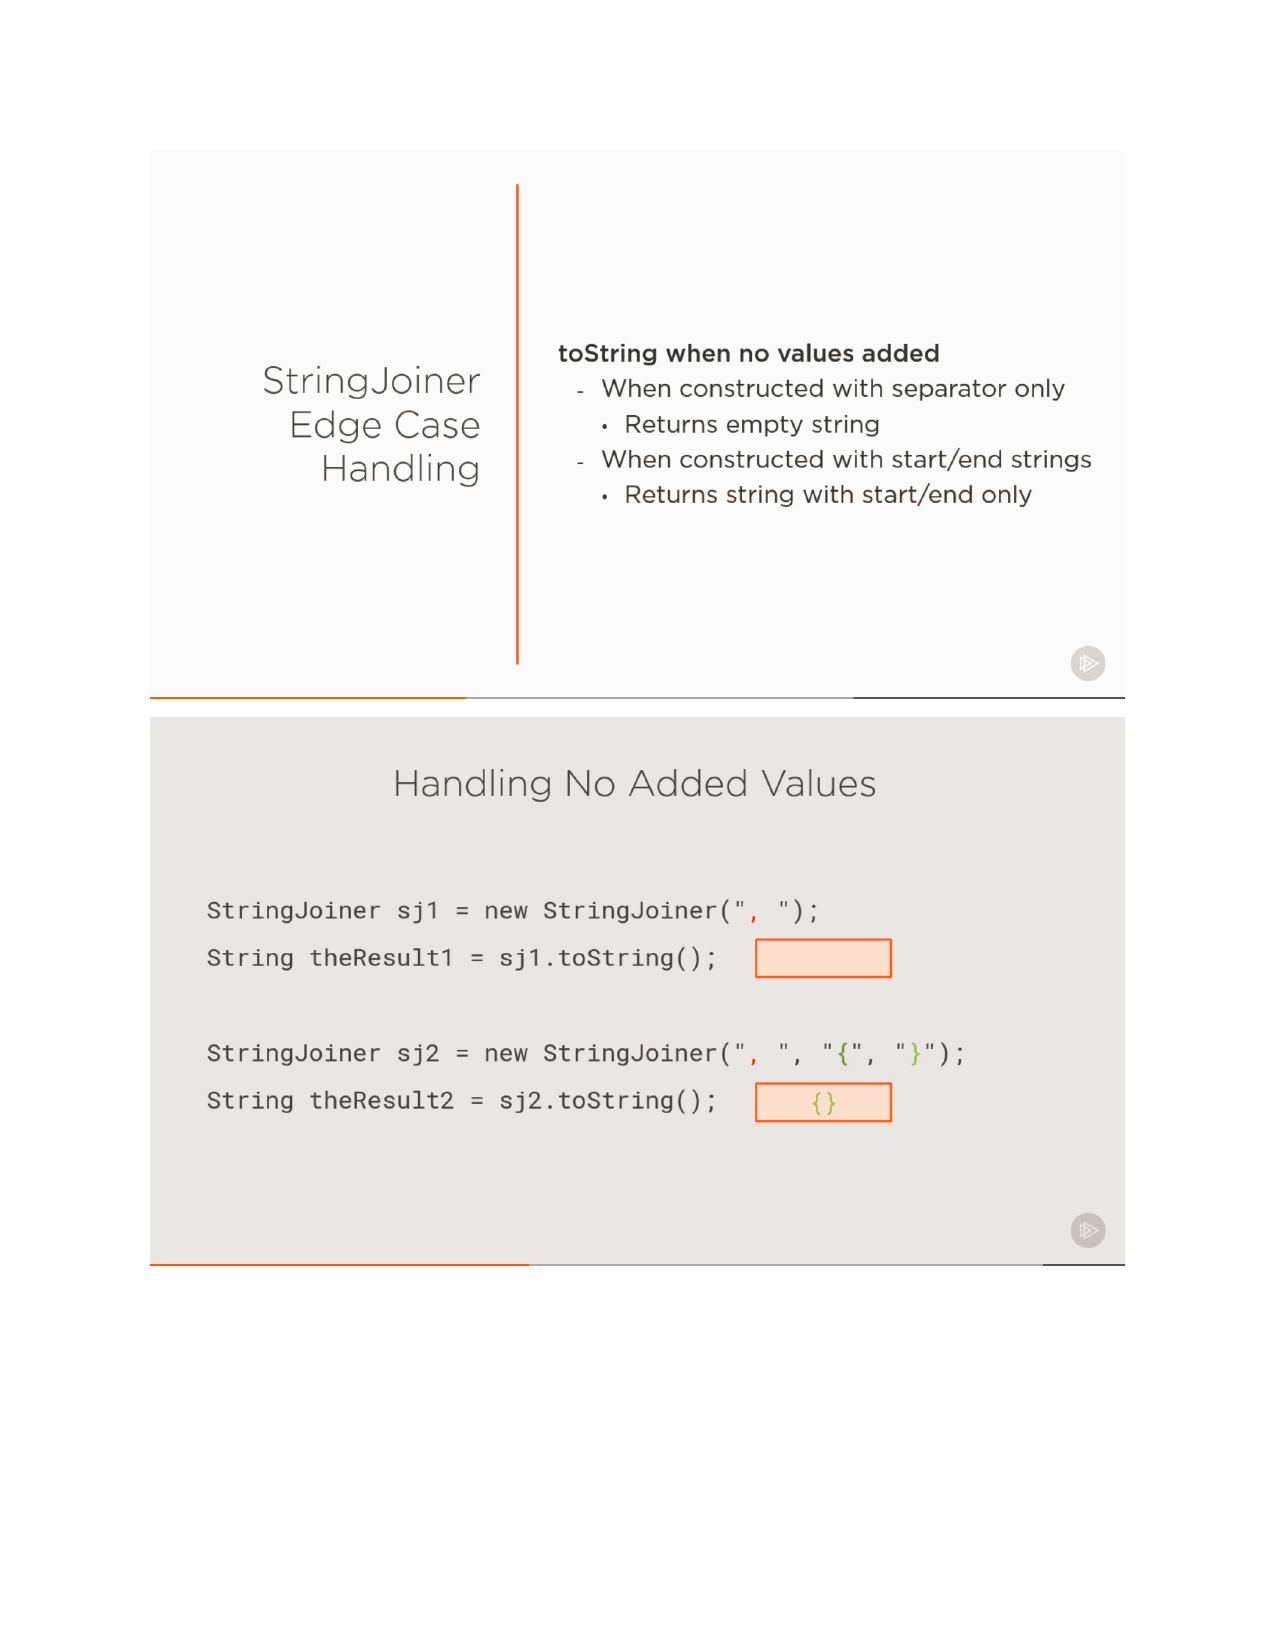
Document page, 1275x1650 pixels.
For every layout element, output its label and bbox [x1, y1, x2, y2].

picture [150, 717, 1125, 1266]
picture [150, 150, 1125, 699]
